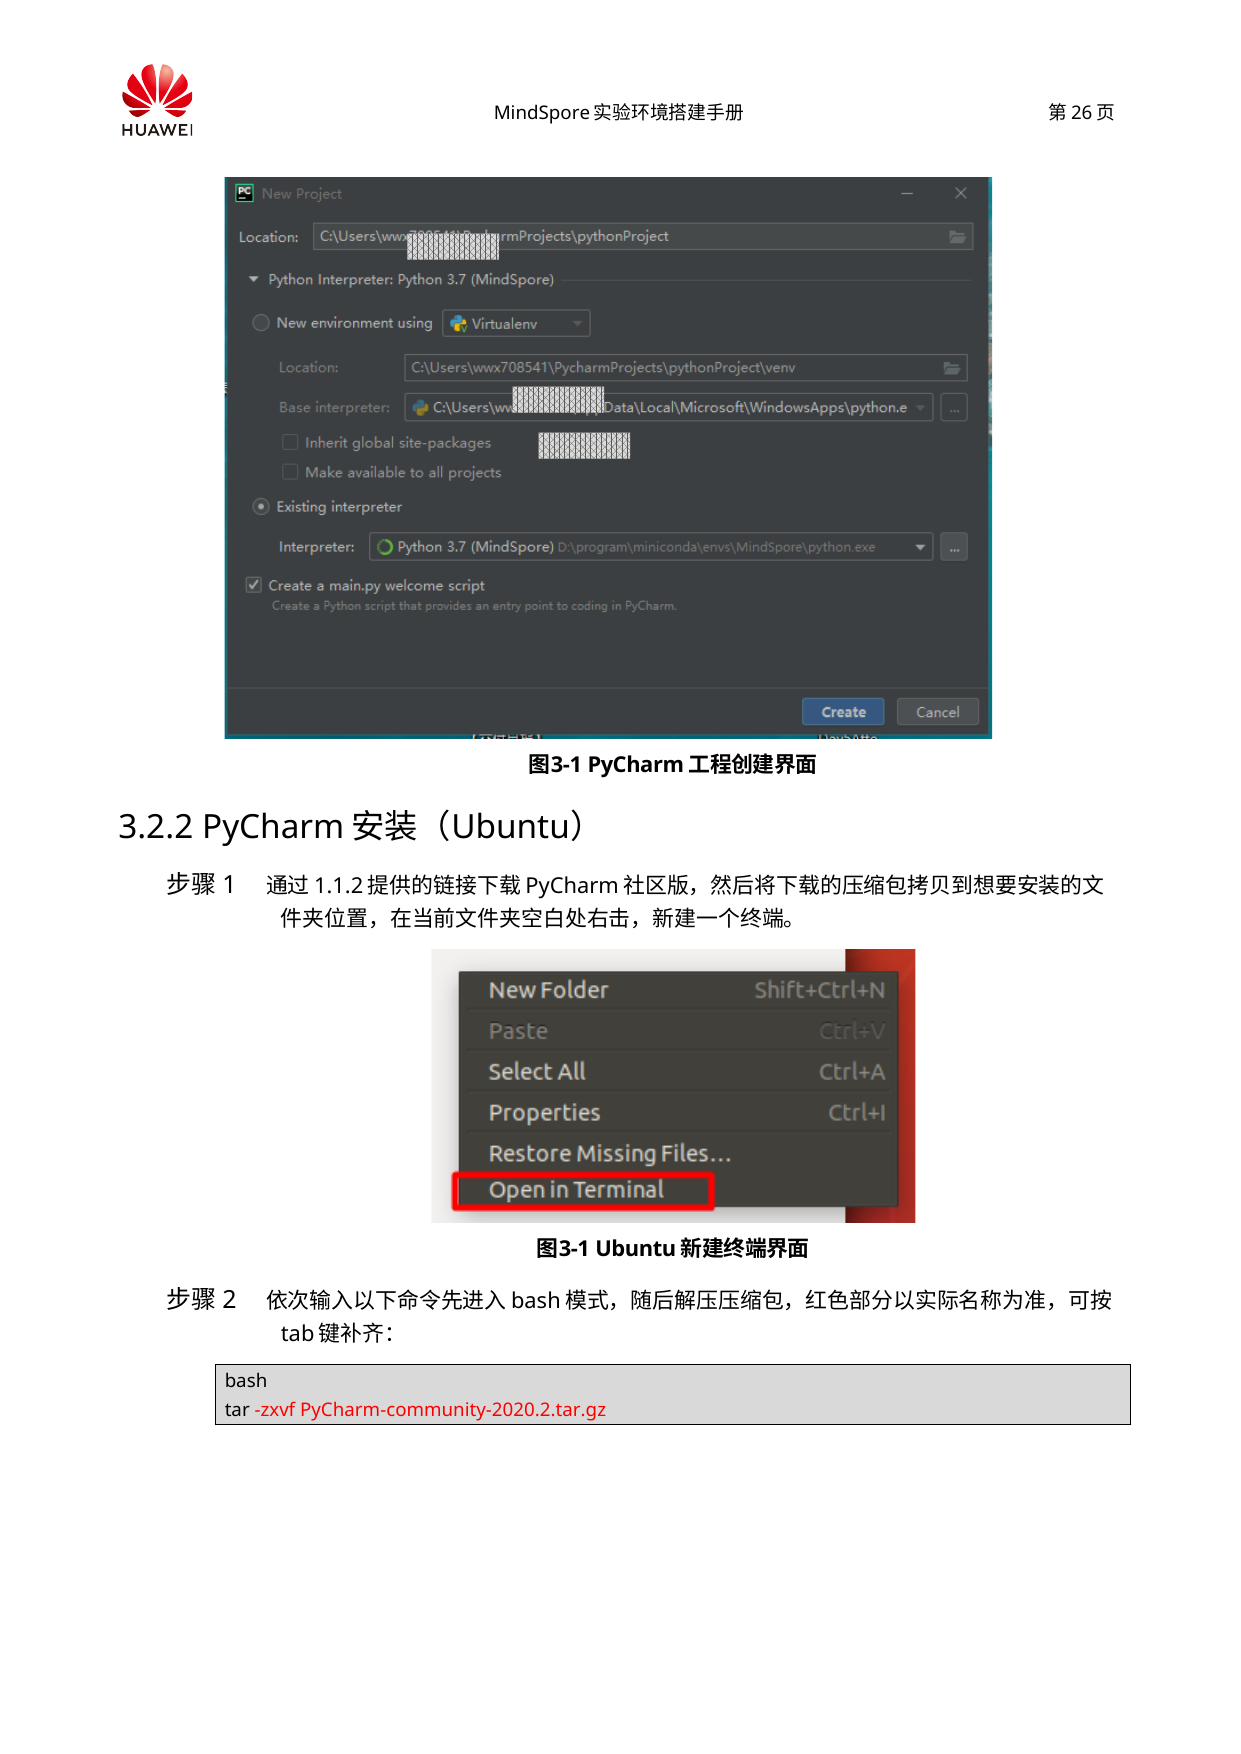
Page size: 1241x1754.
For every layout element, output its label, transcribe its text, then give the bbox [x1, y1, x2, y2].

picture [431, 949, 916, 1223]
picture [224, 177, 993, 739]
text PyCharm工程创建界面 [224, 747, 1122, 778]
text Ubuntu新建终端界面 [224, 1231, 1122, 1263]
text bash [216, 1365, 1130, 1393]
text 依次输入以下命令先进入bash模式，随后解压压缩包，红色部分以实际名称为准，可按tab键补齐： [236, 1279, 1122, 1347]
text tar -zxvf PyCharm-community-2020.2.tar.gz [216, 1394, 1130, 1424]
text 通过1.1.2提供的链接下载PyCharm社区版，然后将下载的压缩包拷贝到想要安装的文件夹位置，在当前文件夹空白处右击，新建一个终端。 [236, 864, 1122, 932]
subtitle PyCharm安装（Ubuntu） [118, 799, 1122, 848]
picture [122, 64, 193, 136]
